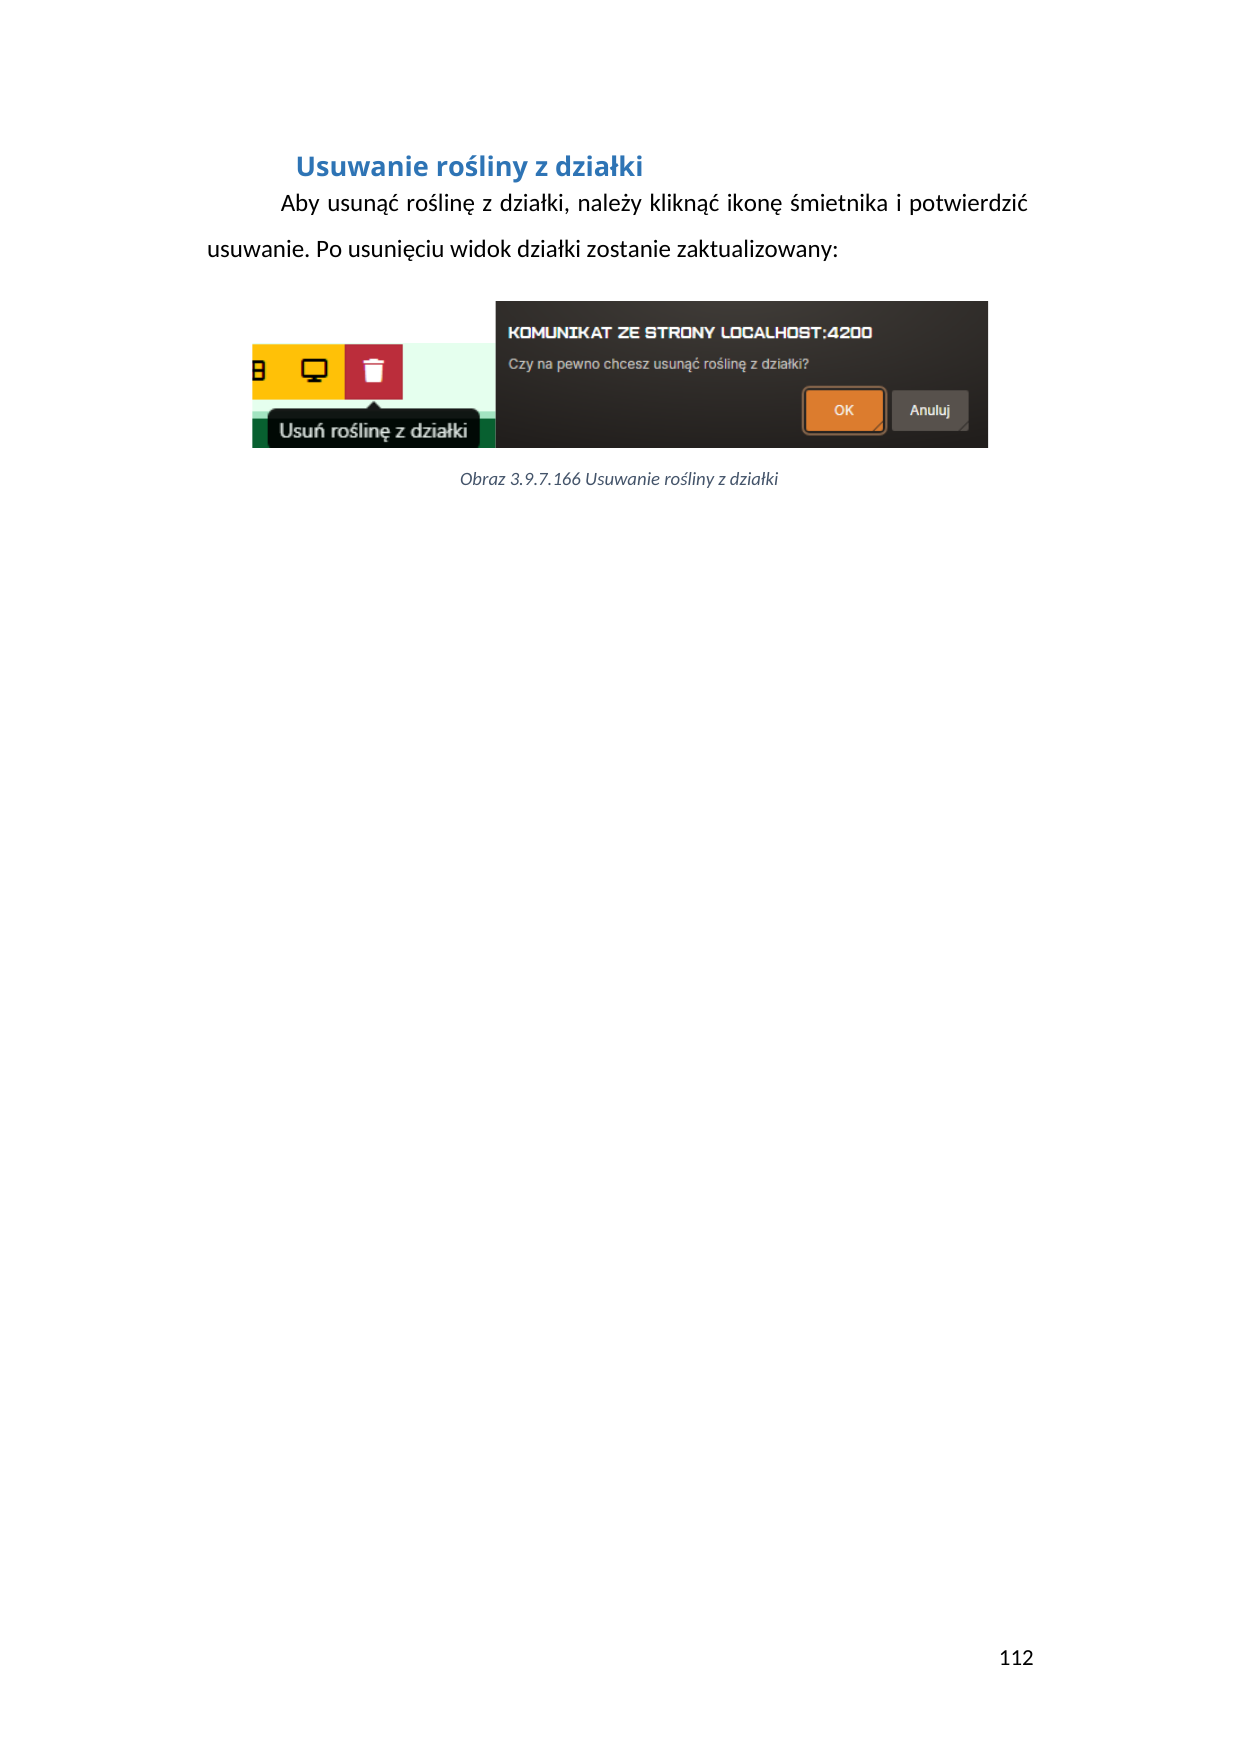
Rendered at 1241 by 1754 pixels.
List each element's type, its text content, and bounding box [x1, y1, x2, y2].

subtitle Usuwanie rośliny z działki [295, 148, 1033, 184]
text Aby usunąć roślinę z działki, należy kliknąć ikonę śmietnika i potwierdzić usuwanie. Po usunięciu widok działki zostanie zaktualizowany: [207, 187, 1029, 264]
picture [252, 301, 989, 448]
